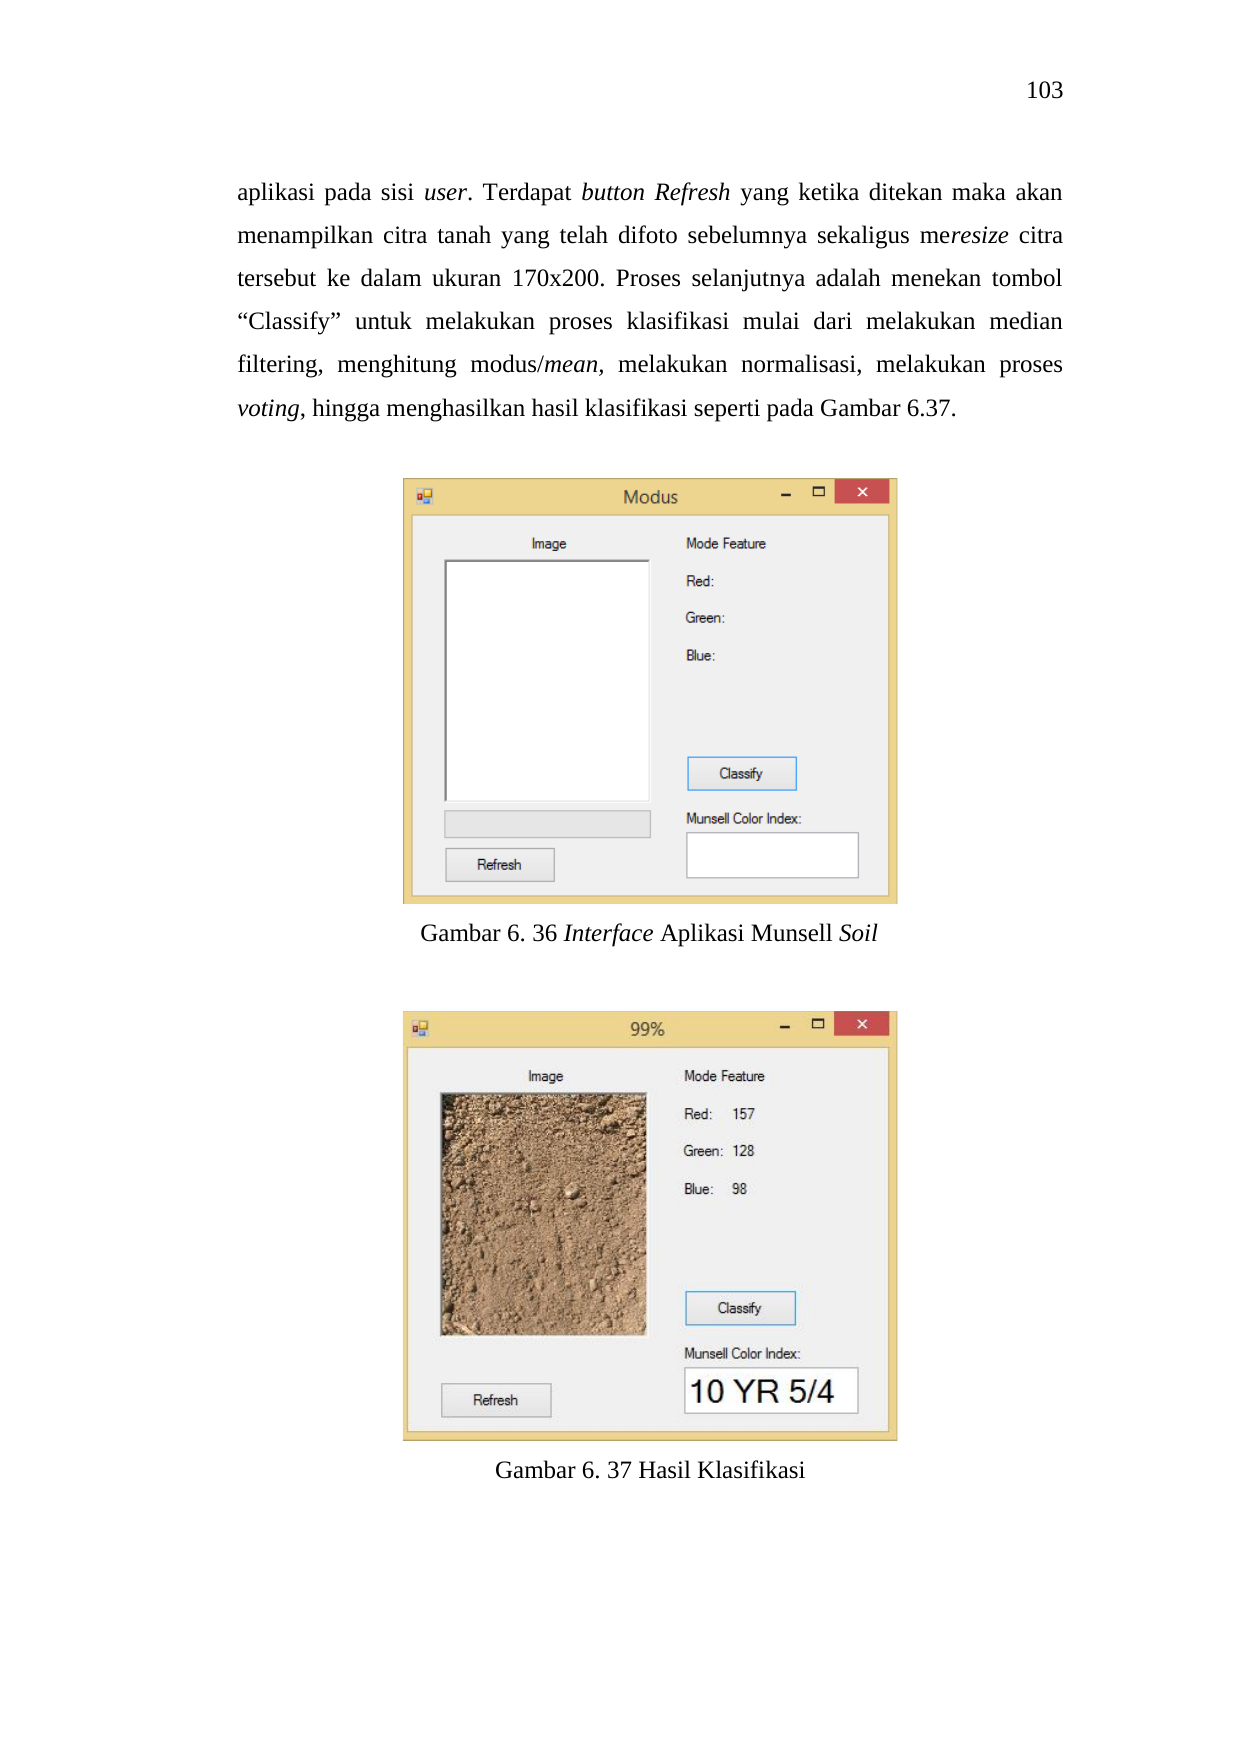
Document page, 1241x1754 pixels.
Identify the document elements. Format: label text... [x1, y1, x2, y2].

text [237, 177, 1063, 421]
text Gambar 6. 36 Interface Aplikasi Munsell Soil [237, 918, 1063, 947]
picture [403, 478, 898, 904]
text Gambar 6. 37 Hasil Klasifikasi [237, 1455, 1063, 1484]
picture [402, 1011, 898, 1441]
